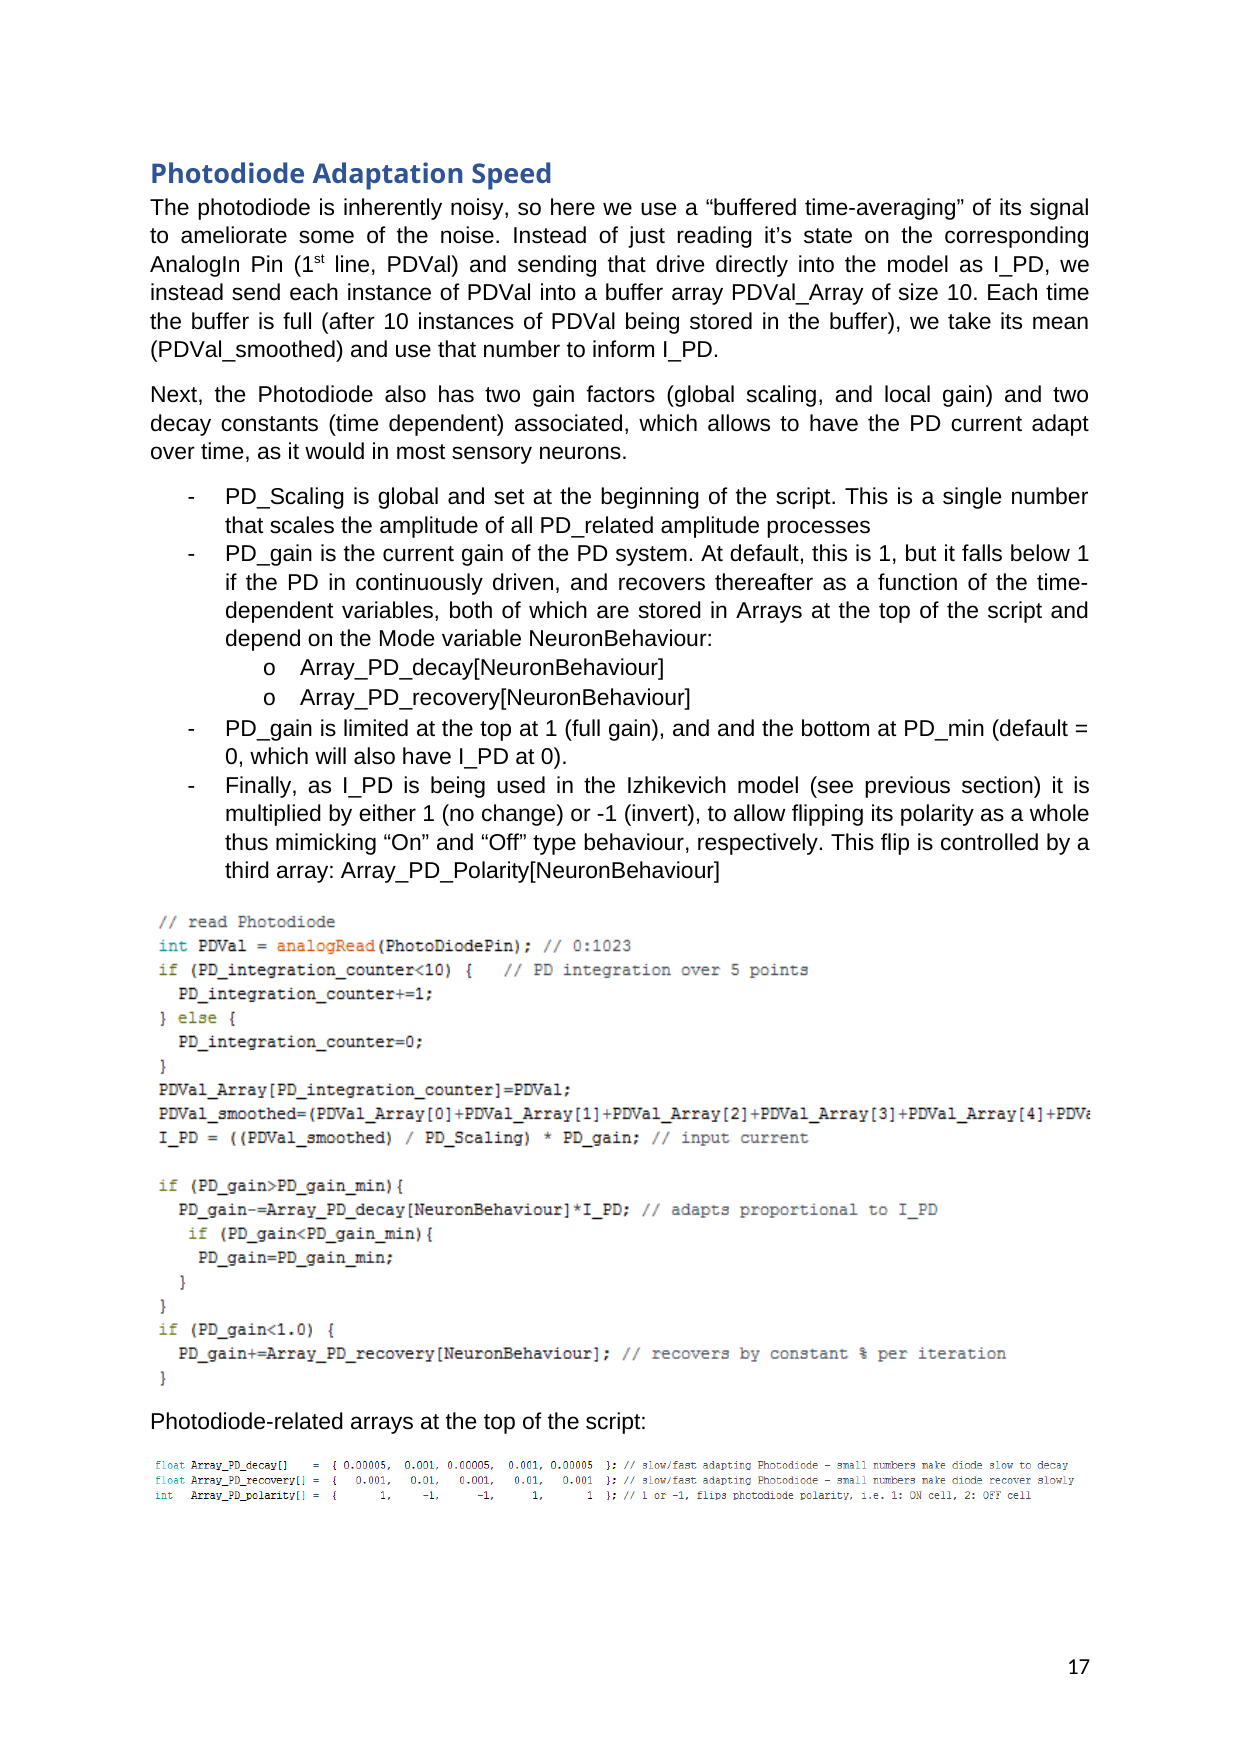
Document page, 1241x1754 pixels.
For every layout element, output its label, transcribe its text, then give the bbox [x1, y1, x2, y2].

list Array_PD_recovery[NeuronBehaviour] [262, 684, 1090, 713]
picture [150, 902, 1091, 1390]
text Photodiode-related arrays at the top of the script: [150, 1408, 1090, 1434]
list PD_Scaling is global and set at the beginning of the script. This is a single number that scales the amplitude of all PD_related amplitude processes [187, 483, 1090, 538]
text The photodiode is inherently noisy, so here we use a “buffered time-averaging” of its signal to ameliorate some of the noise. Instead of just reading it’s state on the corresponding AnalogIn Pin (1st line, PDVal) and sending that drive directly into the model as I_PD, we instead send each instance of PDVal into a buffer array PDVal_Array of size 10. Each time the buffer is full (after 10 instances of PDVal being stored in the buffer), we take its mean (PDVal_smoothed) and use that number to inform I_PD. [150, 194, 1090, 362]
list Finally, as I_PD is being used in the Izhikevich model (see previous section) it is multiplied by either 1 (no change) or -1 (invert), to allow flipping its polarity as a whole thus mimicking “On” and “Off” type behaviour, respectively. This flip is controlled by a third array: Array_PD_Polarity[NeuronBehaviour] [187, 772, 1090, 883]
picture [150, 1453, 1091, 1507]
text Next, the Photodiode also has two gain factors (global scaling, and local gain) and two decay constants (time dependent) associated, which allows to have the PD current adapt over time, as it would in most sensory neurons. [150, 381, 1090, 464]
list PD_gain is the current gain of the PD system. At default, this is 1, but it falls below 1 if the PD in continuously driven, and recovers thereafter as a function of the time-dependent variables, both of which are stored in Arrays at the top of the script and depend on the Mode variable NeuronBehaviour: [187, 540, 1090, 652]
list Array_PD_decay[NeuronBehaviour] [262, 654, 1090, 682]
list PD_gain is limited at the top at 1 (full gain), and and the bottom at PD_min (default = 0, which will also have I_PD at 0). [187, 715, 1090, 770]
subtitle Photodiode Adaptation Speed [150, 154, 1090, 191]
